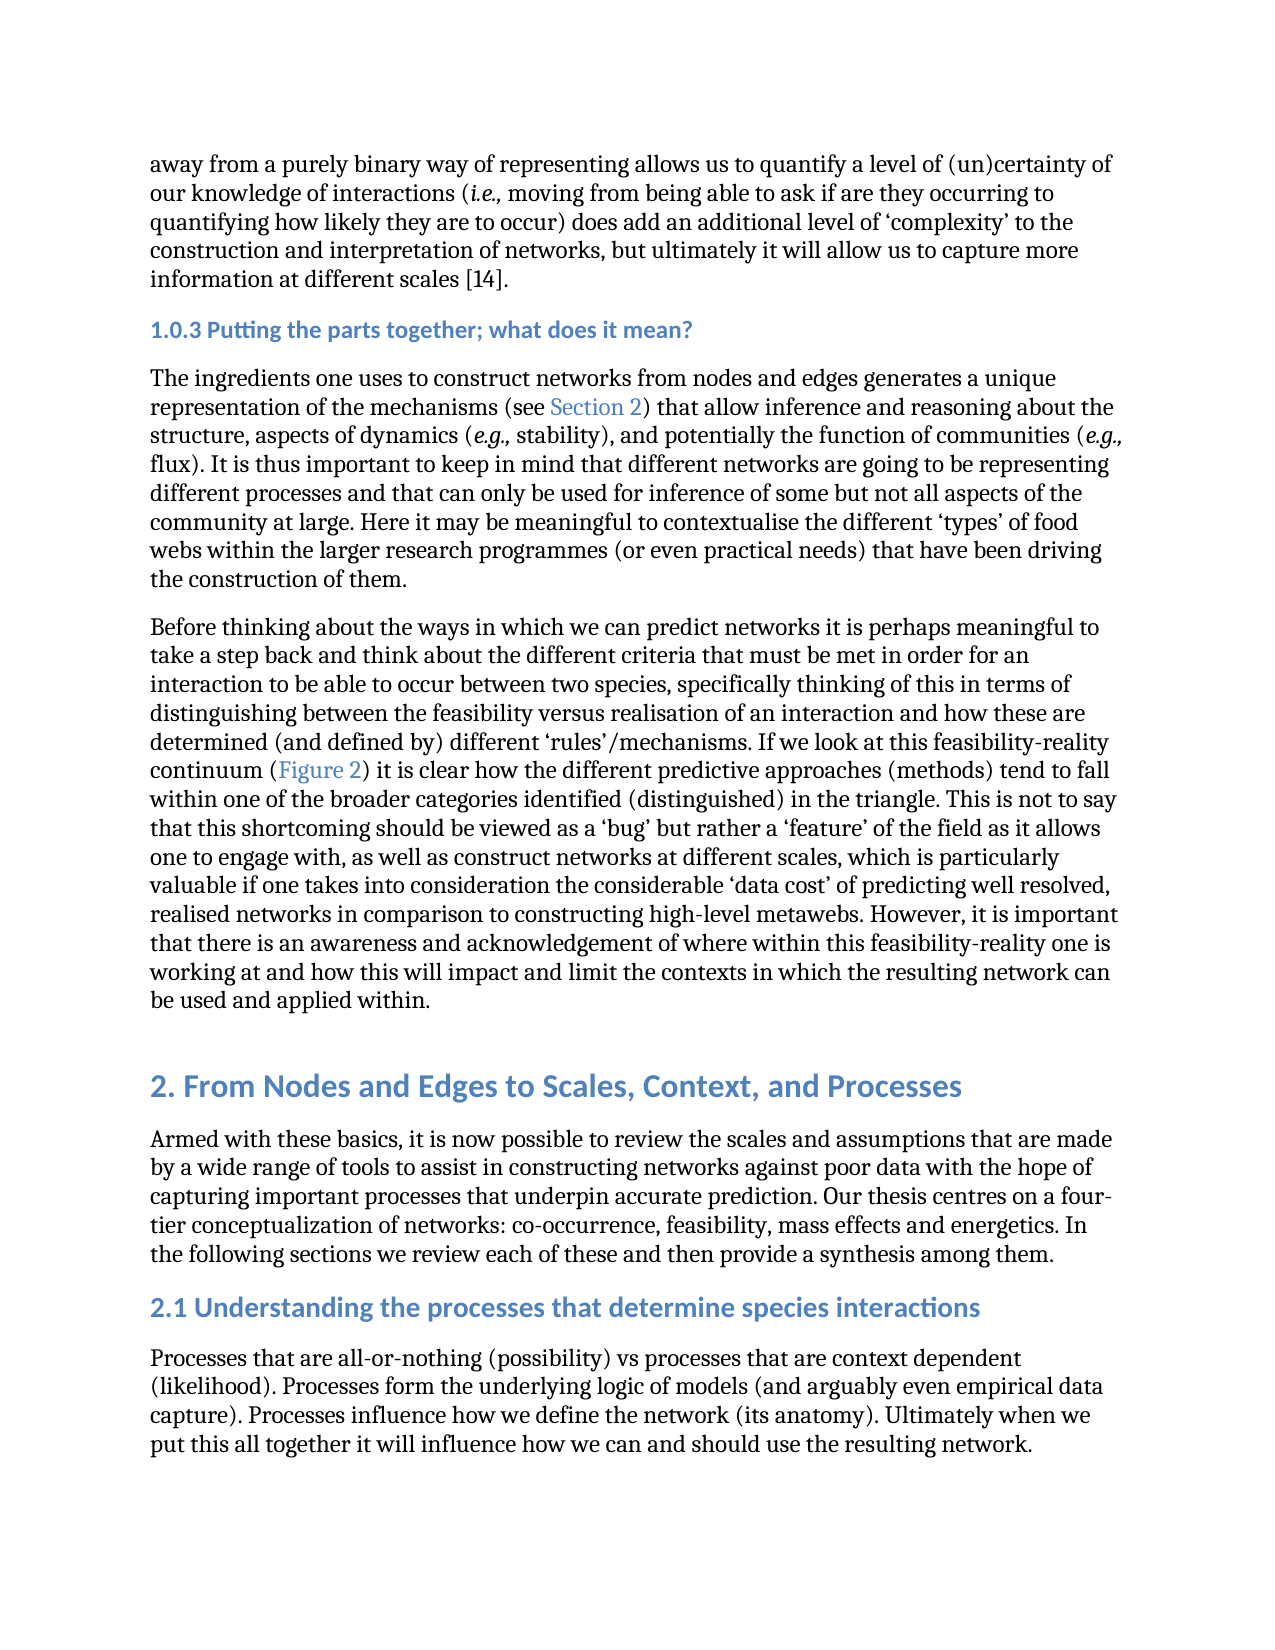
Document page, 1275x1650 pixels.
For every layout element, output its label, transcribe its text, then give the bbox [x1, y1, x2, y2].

text The ingredients one uses to construct networks from nodes and edges generates a unique representation of the mechanisms (see Section 2) that allow inference and reasoning about the structure, aspects of dynamics (e.g., stability), and potentially the function of communities (e.g., flux). It is thus important to keep in mind that different networks are going to be representing different processes and that can only be used for inference of some but not all aspects of the community at large. Here it may be meaningful to contextualise the different ‘types’ of food webs within the larger research programmes (or even practical needs) that have been driving the construction of them. [150, 364, 1125, 594]
text Processes that are all-or-nothing (possibility) vs processes that are context dependent (likelihood). Processes form the underlying logic of models (and arguably even empirical data capture). Processes influence how we define the network (its anatomy). Ultimately when we put this all together it will influence how we can and should use the resulting network. [150, 1343, 1125, 1458]
text Before thinking about the ways in which we can predict networks it is perhaps meaningful to take a step back and think about the different criteria that must be met in order for an interaction to be able to occur between two species, specifically thinking of this in terms of distinguishing between the feasibility versus realisation of an interaction and how these are determined (and defined by) different ‘rules’/mechanisms. If we look at this feasibility-reality continuum (Figure 2) it is clear how the different predictive approaches (methods) tend to fall within one of the broader categories identified (distinguished) in the triangle. This is not to say that this shortcoming should be viewed as a ‘bug’ but rather a ‘feature’ of the field as it allows one to engage with, as well as construct networks at different scales, which is particularly valuable if one takes into consideration the considerable ‘data cost’ of predicting well resolved, realised networks in comparison to constructing high-level metawebs. However, it is important that there is an awareness and acknowledgement of where within this feasibility-reality one is working at and how this will impact and limit the contexts in which the resulting network can be used and applied within. [150, 613, 1125, 1015]
text Armed with these basics, it is now possible to review the scales and assumptions that are made by a wide range of tools to assist in constructing networks against poor data with the hope of capturing important processes that underpin accurate prediction. Our thesis centres on a four-tier conceptualization of networks: co-occurrence, feasibility, mass effects and energetics. In the following sections we review each of these and then provide a synthesis among them. [150, 1124, 1125, 1268]
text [150, 150, 1125, 294]
subtitle 1.0.3 Putting the parts together; what does it mean? [150, 314, 1125, 345]
subtitle 2. From Nodes and Edges to Scales, Context, and Processes [150, 1065, 1125, 1106]
subtitle 2.1 Understanding the processes that determine species interactions [150, 1289, 1125, 1325]
